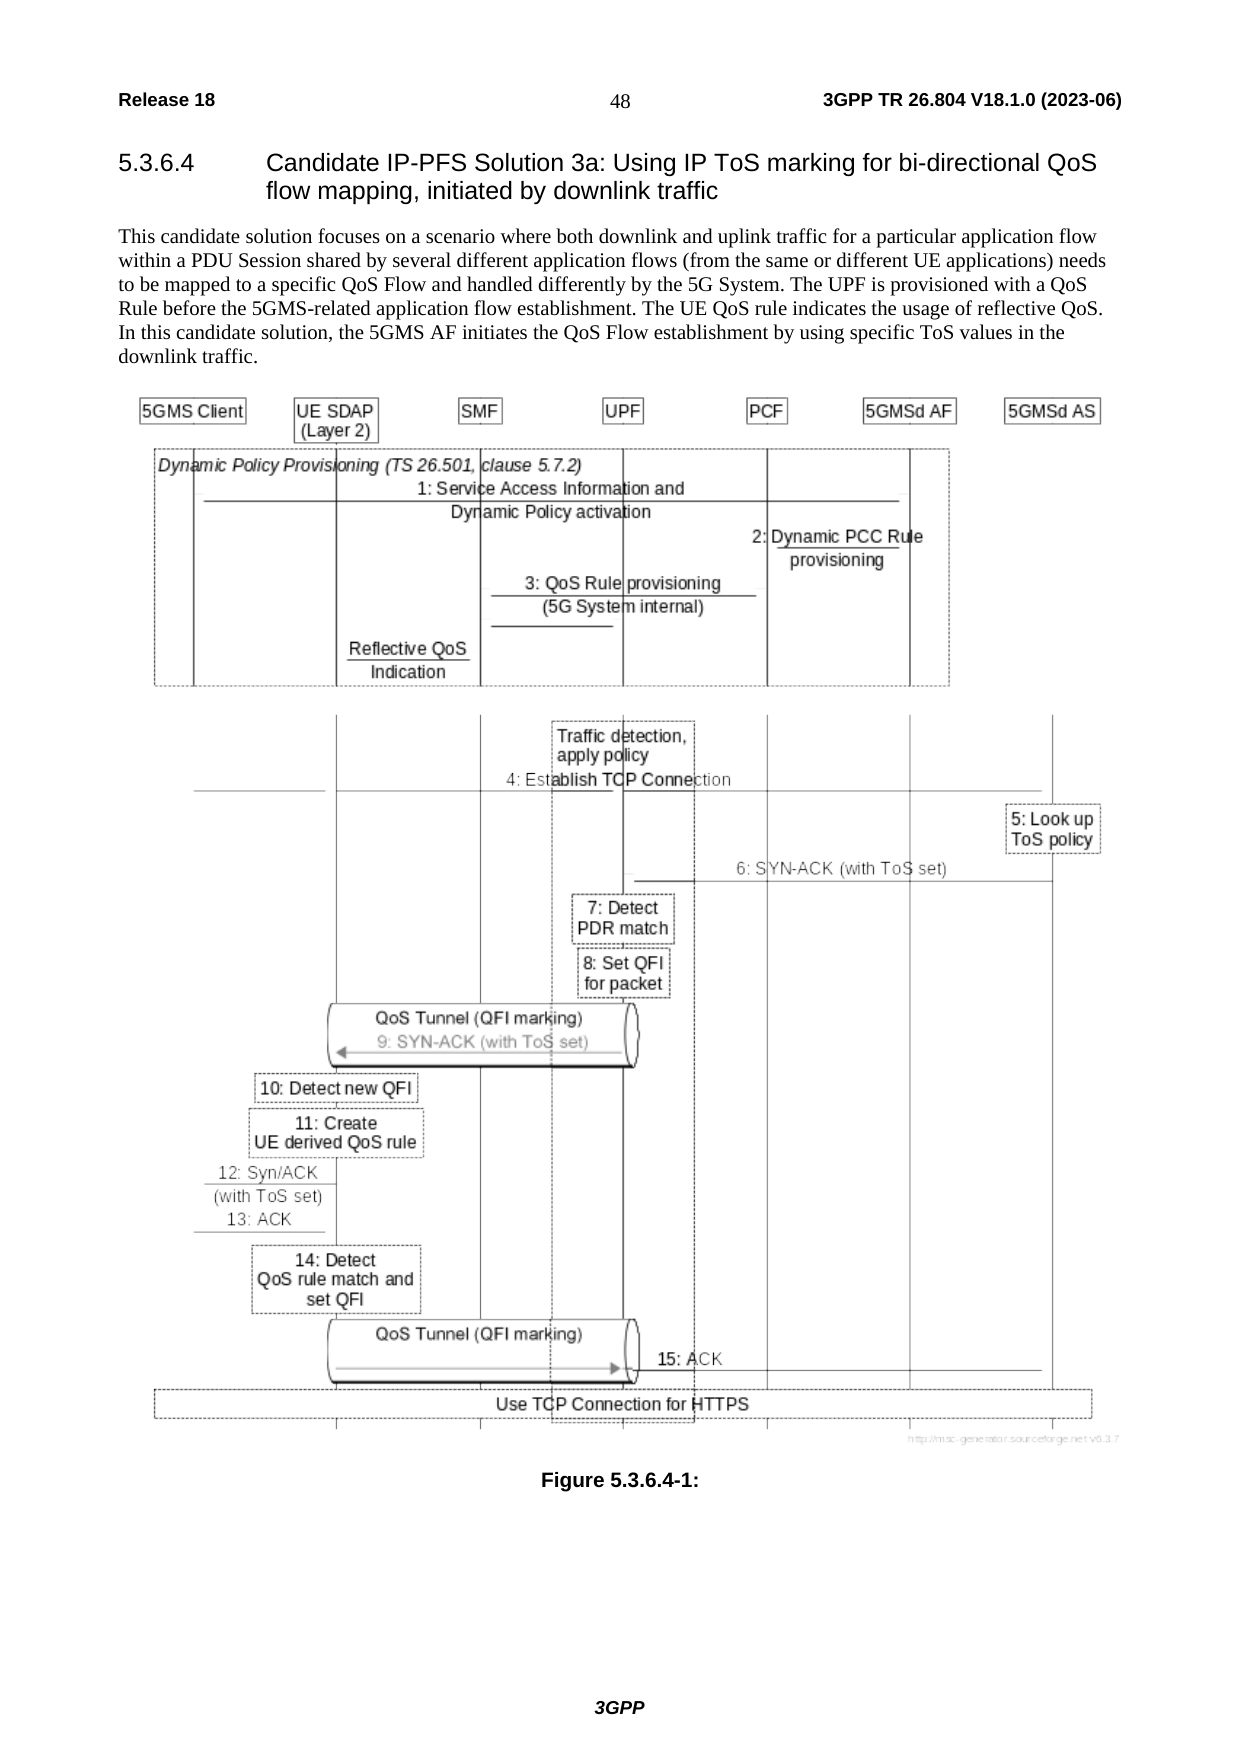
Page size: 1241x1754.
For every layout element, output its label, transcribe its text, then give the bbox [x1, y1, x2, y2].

subtitle 5.3.6.4 Candidate IP-PFS Solution 3a: Using IP ToS marking for bi-directional QoS flow mapping, initiated by downlink traffic [118, 147, 1122, 205]
text Figure 5.3.6.4-1: [118, 1468, 1122, 1492]
text This candidate solution focuses on a scenario where both downlink and uplink traffic for a particular application flow within a PDU Session shared by several different application flows (from the same or different UE applications) needs to be mapped to a specific QoS Flow and handled differently by the 5G System. The UPF is provisioned with a QoS Rule before the 5GMS-related application flow establishment. The UE QoS rule indicates the usage of reflective QoS. In this candidate solution, the 5GMS AF initiates the QoS Flow establishment by using specific ToS values in the downlink traffic. [118, 224, 1122, 368]
